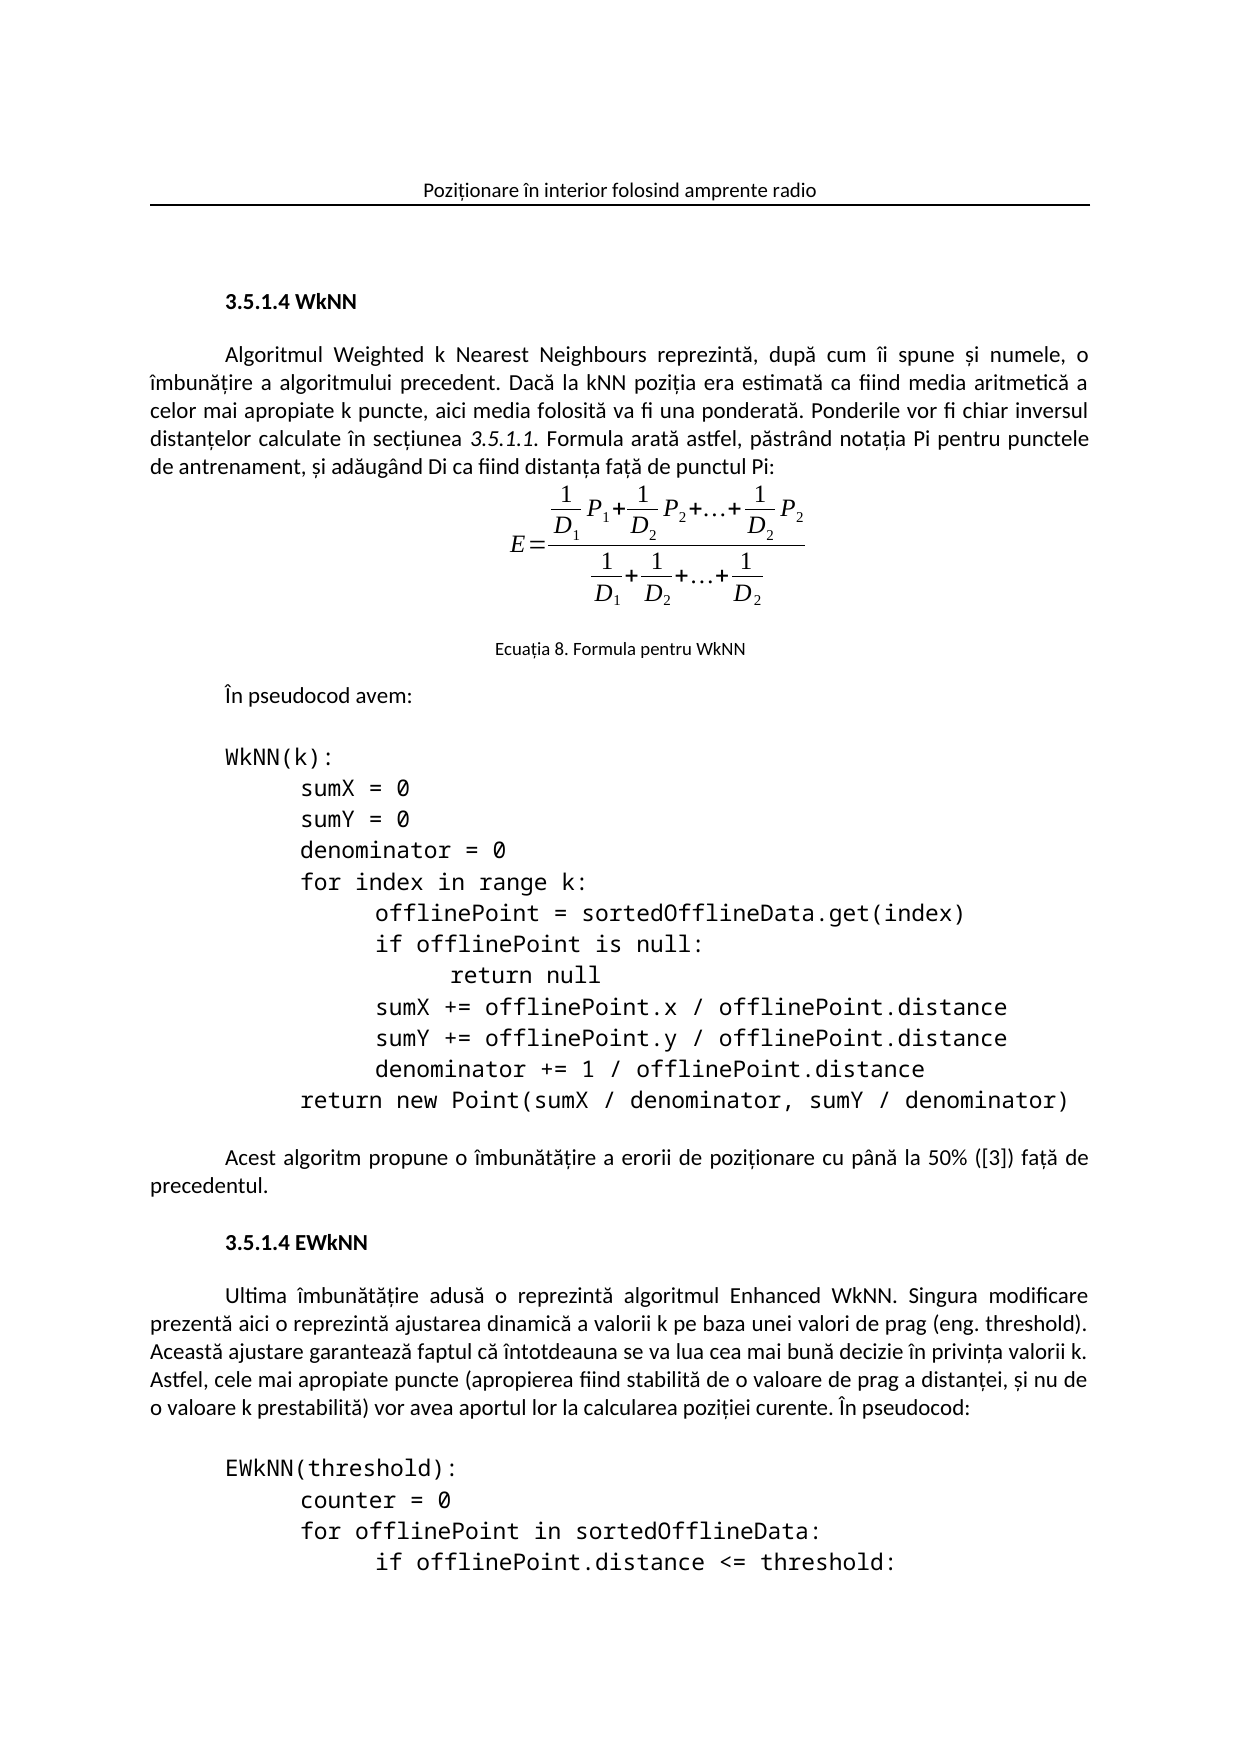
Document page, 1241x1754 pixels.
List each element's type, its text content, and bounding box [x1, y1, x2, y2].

text sumY = 0 [225, 803, 1090, 834]
text Ecuația 8. Formula pentru WkNN [150, 637, 1090, 660]
text Ultima îmbunătățire adusă o reprezintă algoritmul Enhanced WkNN. Singura modificare prezentă aici o reprezintă ajustarea dinamică a valorii k pe baza unei valori de prag (eng. threshold). Această ajustare garantează faptul că întotdeauna se va lua cea mai bună decizie în privința valorii k. Astfel, cele mai apropiate puncte (apropierea fiind stabilită de o valoare de prag a distanței, și nu de o valoare k prestabilită) vor avea aportul lor la calcularea poziției curente. În pseudocod: [150, 1281, 1090, 1421]
text EWkNN(threshold): [150, 1452, 1090, 1484]
text sumX += offlinePoint.x / offlinePoint.distance [300, 991, 1090, 1022]
text return new Point(sumX / denominator, sumY / denominator) [225, 1084, 1090, 1116]
text counter = 0 [150, 1484, 1090, 1515]
text if offlinePoint is null: [300, 928, 1090, 959]
text sumX = 0 [225, 772, 1090, 803]
text Acest algoritm propune o îmbunătățire a erorii de poziționare cu până la 50% ([3]) față de precedentul. [150, 1143, 1090, 1199]
text for index in range k: [225, 866, 1090, 897]
text return null [300, 959, 1090, 991]
text denominator += 1 / offlinePoint.distance [300, 1053, 1090, 1084]
text offlinePoint = sortedOfflineData.get(index) [300, 897, 1090, 928]
text if offlinePoint.distance <= threshold: [150, 1546, 1090, 1577]
text În pseudocod avem: [150, 681, 1090, 709]
text Algoritmul Weighted k Nearest Neighbours reprezintă, după cum îi spune și numele, o îmbunățire a algoritmului precedent. Dacă la kNN poziția era estimată ca fiind media aritmetică a celor mai apropiate k puncte, aici media folosită va fi una ponderată. Ponderile vor fi chiar inversul distanțelor calculate în secțiunea 3.5.1.1. Formula arată astfel, păstrând notația Pi pentru punctele de antrenament, și adăugând Di ca fiind distanța față de punctul Pi: [150, 340, 1090, 481]
subtitle 3.5.1.4 WkNN [150, 287, 1090, 315]
text WkNN(k): [150, 741, 1090, 772]
text sumY += offlinePoint.y / offlinePoint.distance [300, 1022, 1090, 1053]
subtitle 3.5.1.4 EWkNN [150, 1228, 1090, 1256]
text denominator = 0 [225, 834, 1090, 866]
text for offlinePoint in sortedOfflineData: [150, 1515, 1090, 1546]
